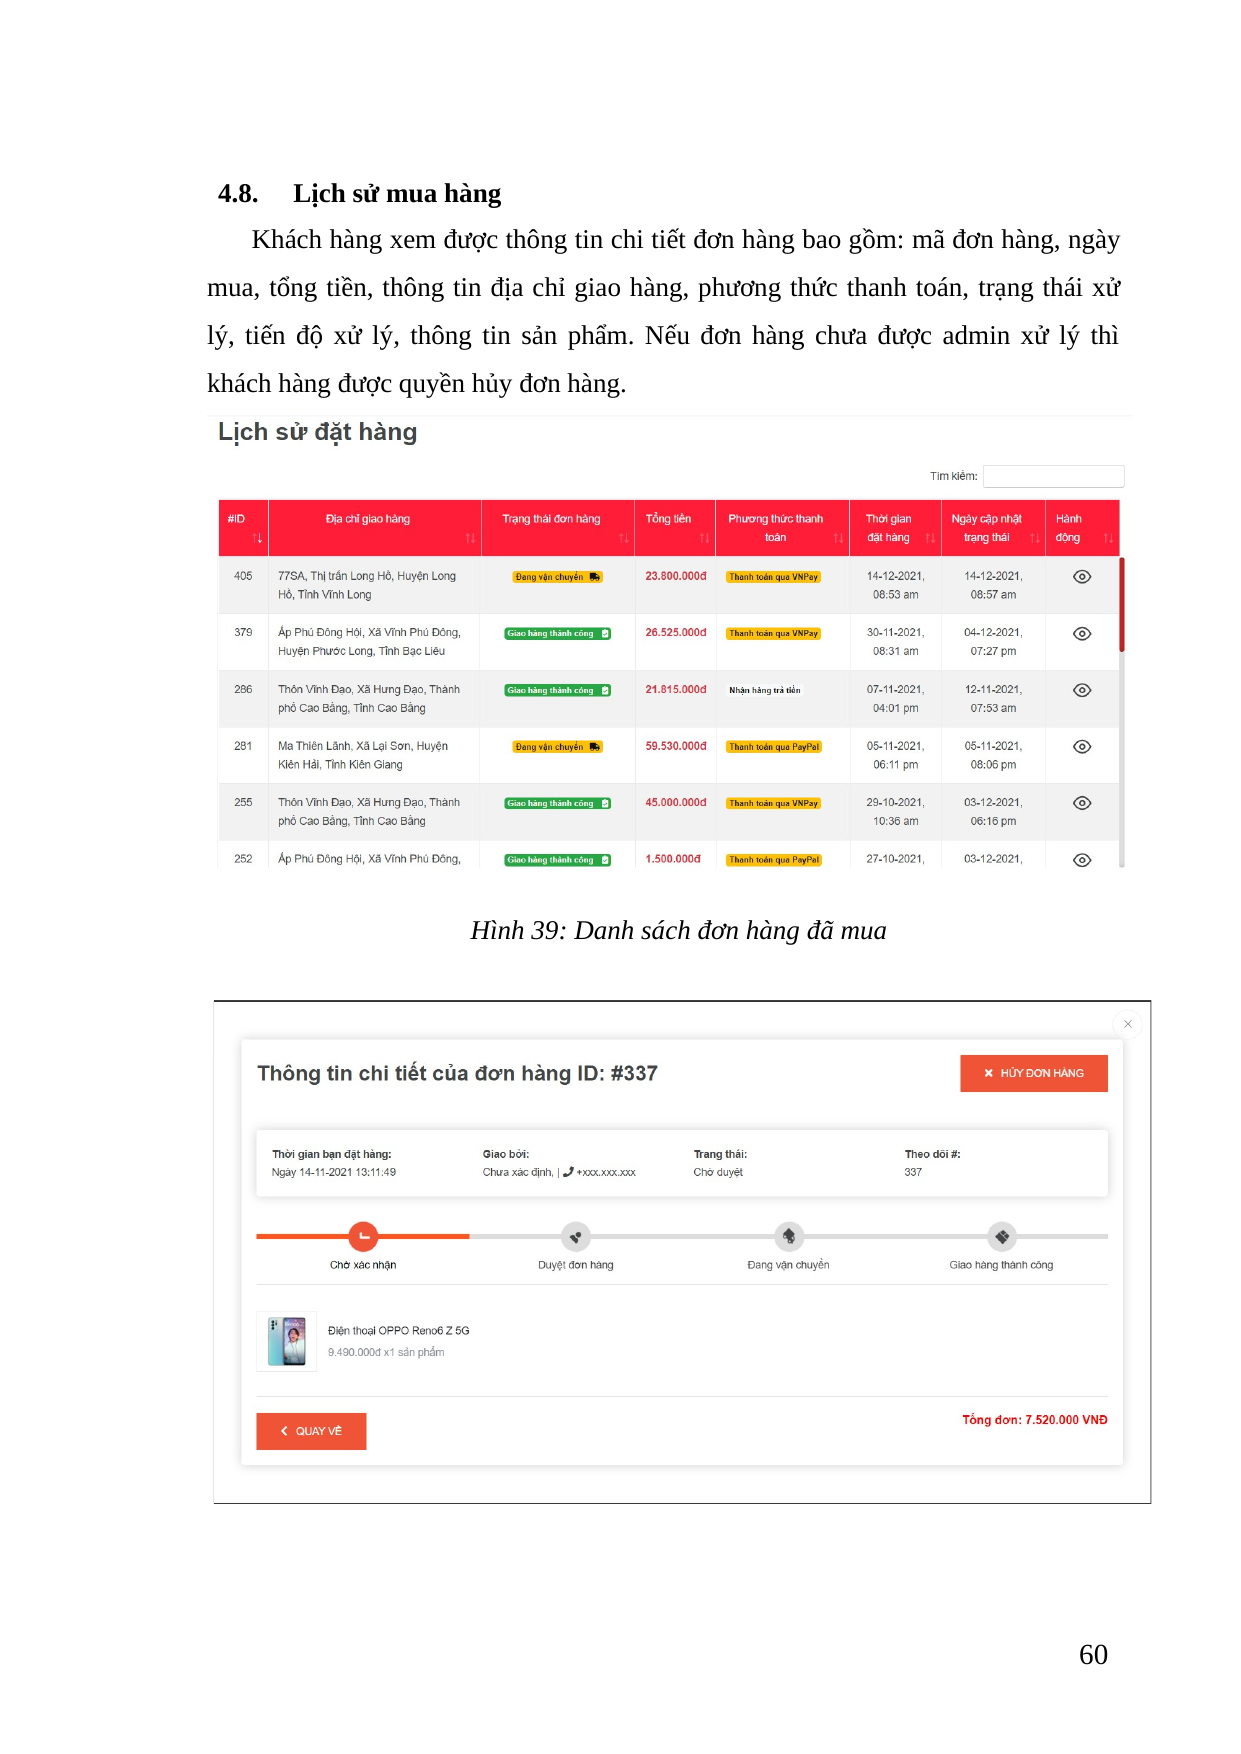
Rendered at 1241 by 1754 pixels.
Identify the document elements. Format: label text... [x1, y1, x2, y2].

subtitle Hình 39: Danh sách đơn hàng đã mua [240, 914, 1118, 945]
text Khách hàng xem được thông tin chi tiết đơn hàng bao gồm: mã đơn hàng, ngày mua, tổng tiền, thông tin địa chỉ giao hàng, phương thức thanh toán, trạng thái xử lý, tiến độ xử lý, thông tin sản phẩm. Nếu đơn hàng chưa được admin xử lý thì khách hàng được quyền hủy đơn hàng. [207, 223, 1122, 399]
picture [213, 1000, 1152, 1504]
subtitle 4.8. Lịch sử mua hàng [192, 177, 1193, 208]
picture [206, 415, 1133, 894]
